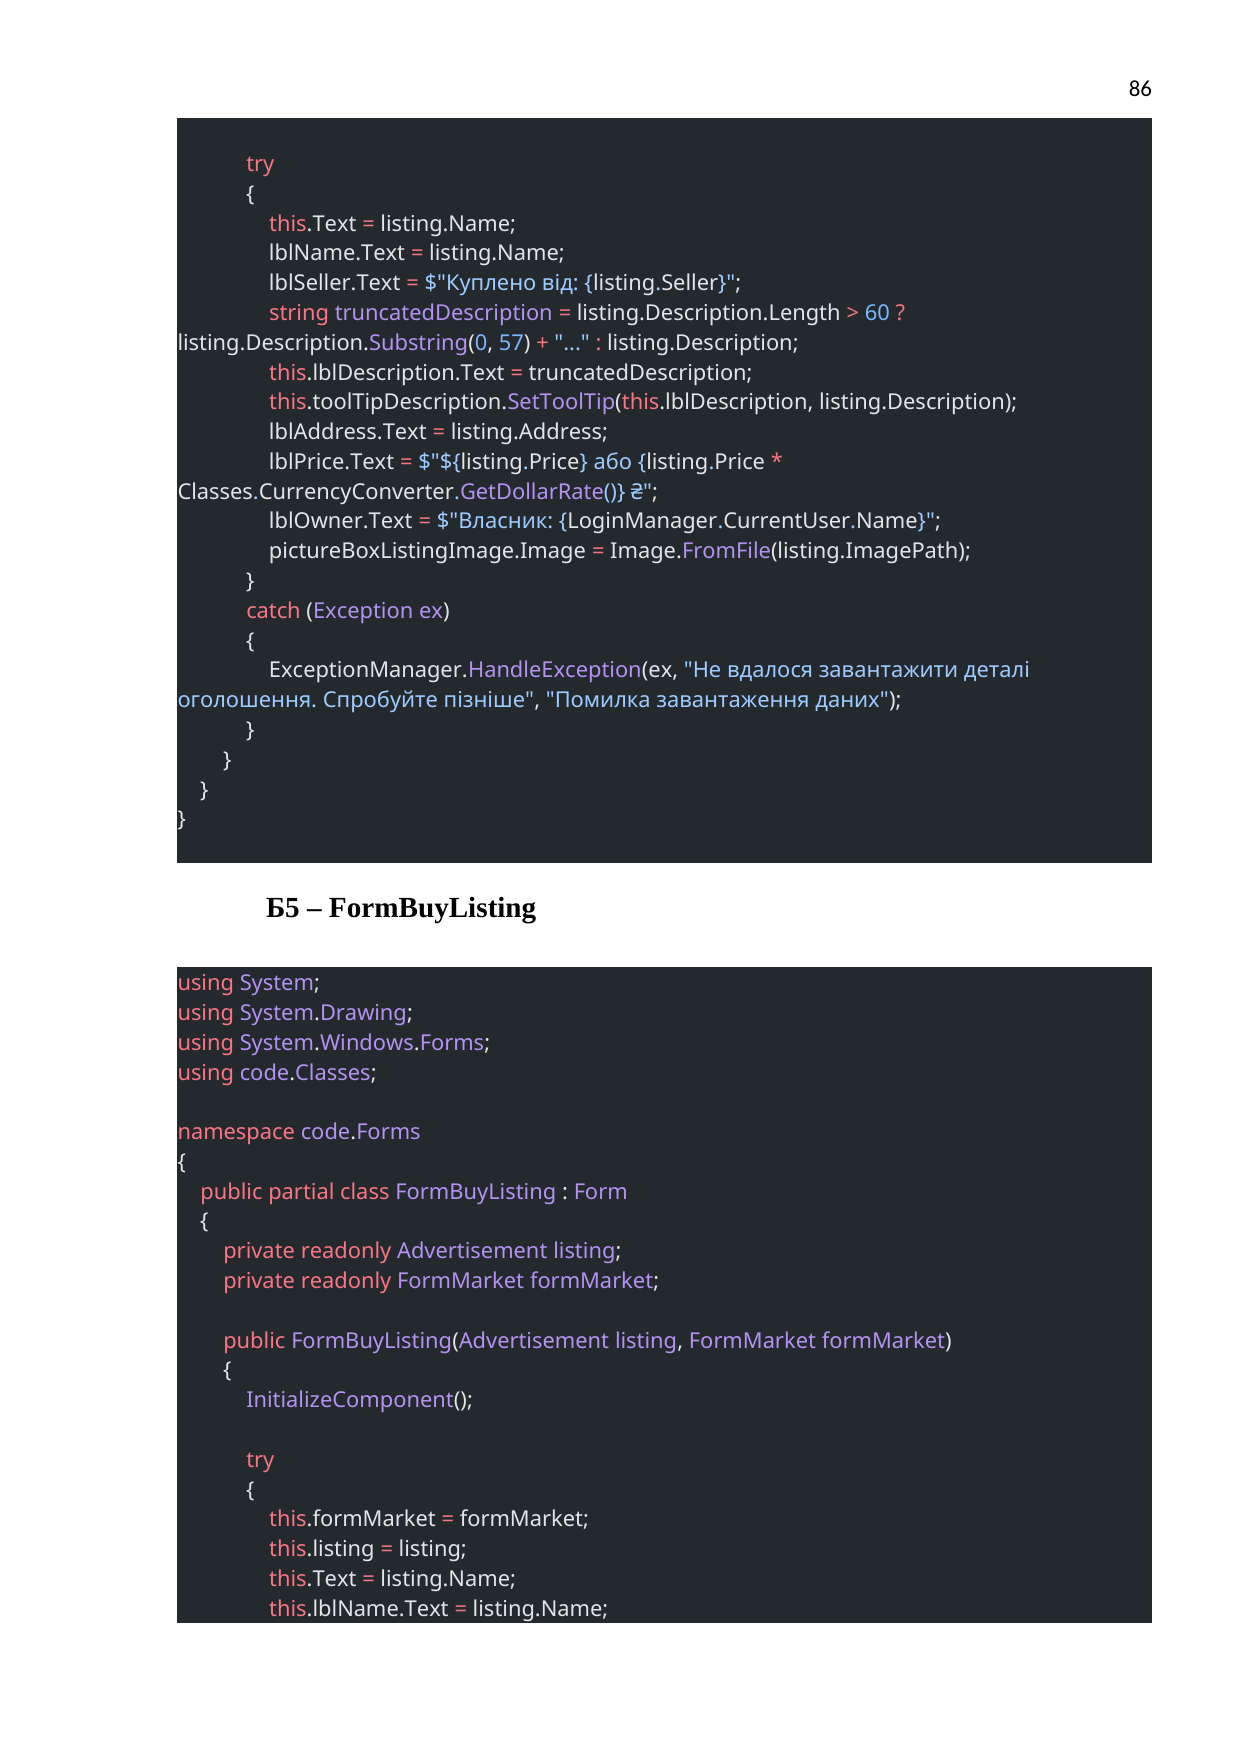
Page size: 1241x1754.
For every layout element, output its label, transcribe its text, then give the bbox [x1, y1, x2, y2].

text using System.Windows.Forms; [177, 1027, 1152, 1057]
text } [177, 773, 1152, 803]
text } [177, 803, 1152, 833]
text } [177, 744, 1152, 773]
text private readonly Advertisement listing; [177, 1235, 1152, 1265]
text } [177, 565, 1152, 595]
text lblSeller.Text = $"Куплено від: {listing.Seller}"; [177, 267, 1152, 297]
text { [177, 1146, 1152, 1176]
text lblName.Text = listing.Name; [177, 237, 1152, 267]
text try [177, 1444, 1152, 1474]
text } [177, 714, 1152, 744]
text catch (Exception ex) [177, 595, 1152, 624]
text using code.Classes; [177, 1057, 1152, 1086]
text this.lblName.Text = listing.Name; [177, 1593, 1152, 1623]
text try [177, 148, 1152, 178]
text namespace code.Forms [177, 1116, 1152, 1146]
text this.formMarket = formMarket; [177, 1503, 1152, 1533]
text { [177, 1354, 1152, 1384]
text InitializeComponent(); [177, 1384, 1152, 1414]
text string truncatedDescription = listing.Description.Length > 60 ? listing.Description.Substring(0, 57) + "..." : listing.Description; [177, 297, 1152, 356]
text { [177, 178, 1152, 207]
text this.Text = listing.Name; [177, 207, 1152, 237]
text { [177, 624, 1152, 654]
text lblPrice.Text = $"${listing.Price} або {listing.Price * Classes.СurrencyСonverter.GetDollarRate()} ₴"; [177, 446, 1152, 505]
text ExceptionManager.HandleException(ex, "Не вдалося завантажити деталі оголошення. Спробуйте пізніше", "Помилка завантаження даних"); [177, 654, 1152, 714]
text public partial class FormBuyListing : Form [177, 1176, 1152, 1206]
title Б5 – FormBuyListing [177, 890, 1152, 923]
text using System.Drawing; [177, 997, 1152, 1027]
text this.toolTipDescription.SetToolTip(this.lblDescription, listing.Description); [177, 386, 1152, 416]
text this.Text = listing.Name; [177, 1563, 1152, 1593]
text public FormBuyListing(Advertisement listing, FormMarket formMarket) [177, 1325, 1152, 1354]
text private readonly FormMarket formMarket; [177, 1265, 1152, 1295]
text { [177, 1206, 1152, 1235]
text pictureBoxListingImage.Image = Image.FromFile(listing.ImagePath); [177, 535, 1152, 565]
text this.listing = listing; [177, 1533, 1152, 1563]
text using System; [177, 967, 1152, 997]
text lblAddress.Text = listing.Address; [177, 416, 1152, 446]
text lblOwner.Text = $"Власник: {LoginManager.CurrentUser.Name}"; [177, 505, 1152, 535]
text { [177, 1474, 1152, 1503]
text this.lblDescription.Text = truncatedDescription; [177, 356, 1152, 386]
